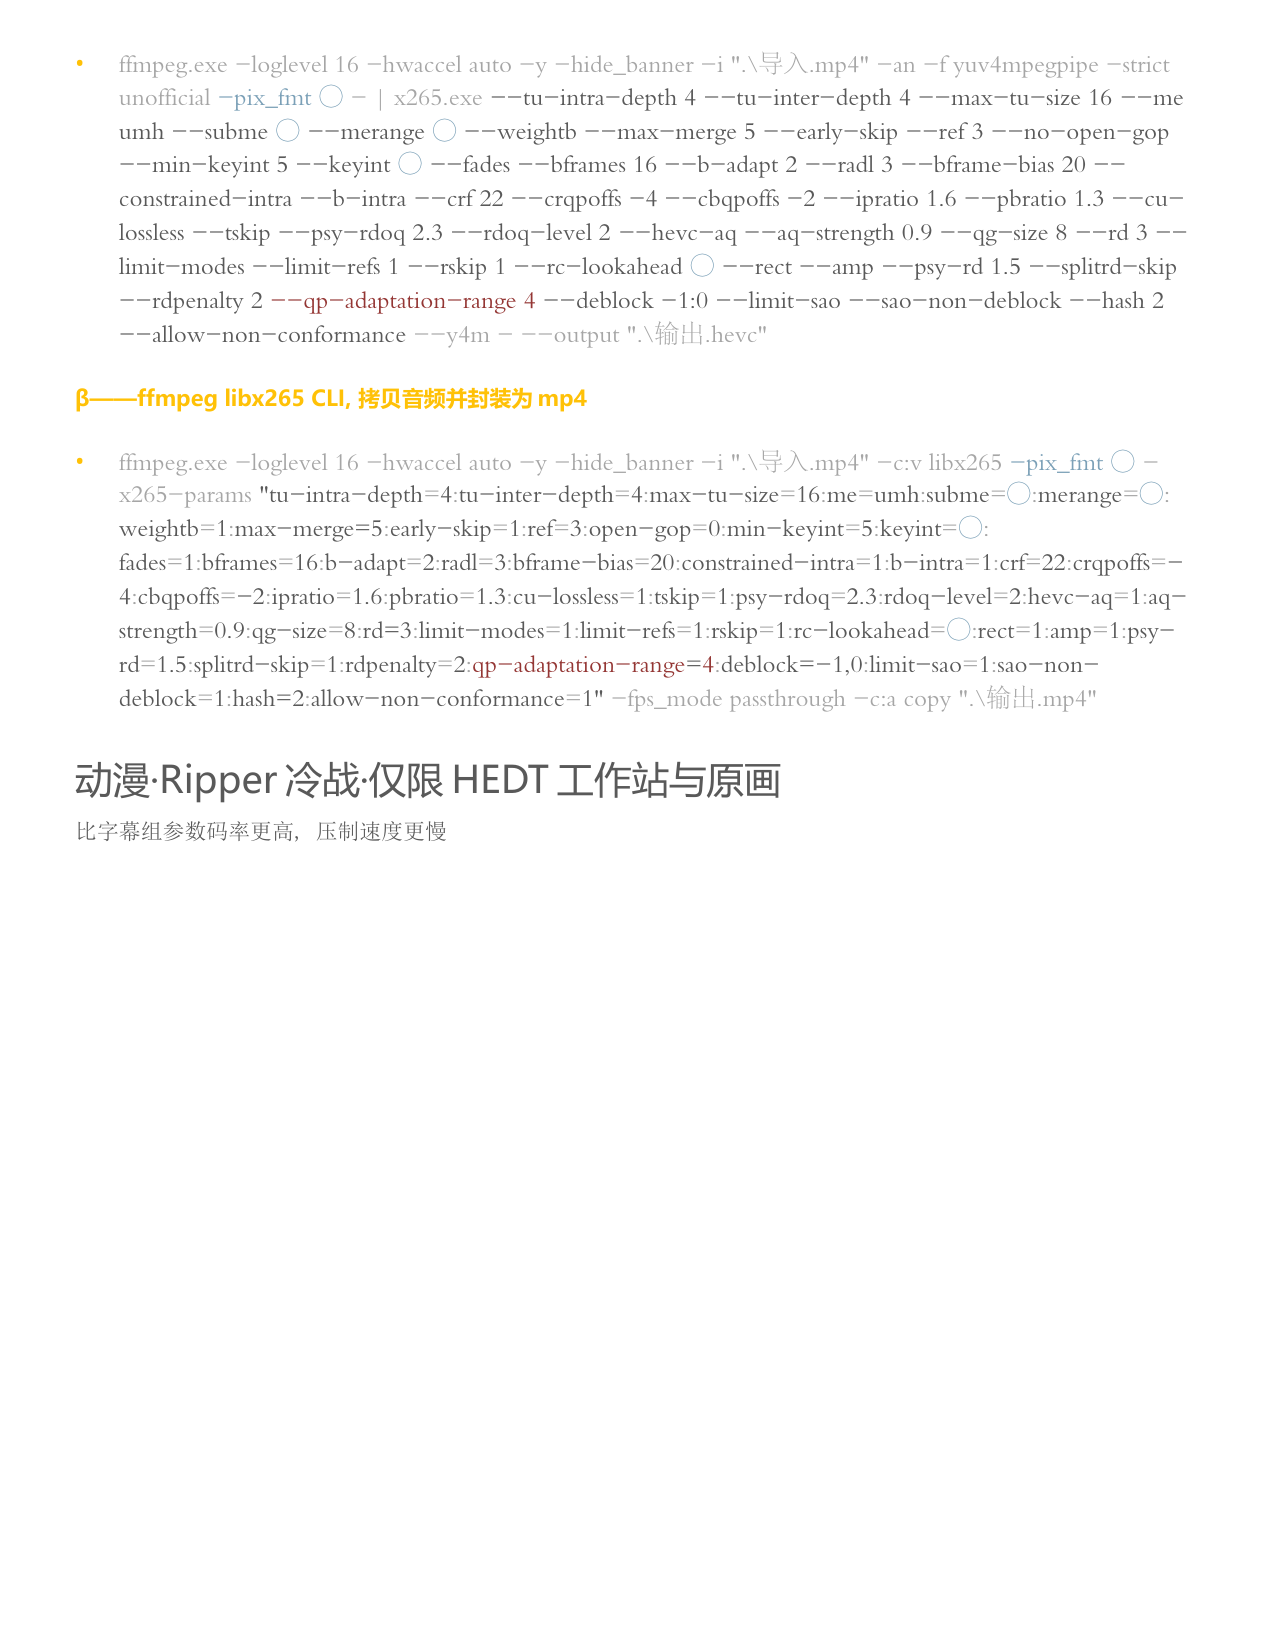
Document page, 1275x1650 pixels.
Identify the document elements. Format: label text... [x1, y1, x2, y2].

list ffmpeg.exe -loglevel 16 -hwaccel auto -y -hide_banner -i ".\导入.mp4" -c:v libx265 -pix_fmt 〇 -x265-params "tu-intra-depth=4:tu-inter-depth=4:max-tu-size=16:me=umh:subme=〇:merange=〇:weightb=1:max-merge=5:early-skip=1:ref=3:open-gop=0:min-keyint=5:keyint=〇:fades=1:bframes=16:b-adapt=2:radl=3:bframe-bias=20:constrained-intra=1:b-intra=1:crf=22:crqpoffs=-4:cbqpoffs=-2:ipratio=1.6:pbratio=1.3:cu-lossless=1:tskip=1:psy-rdoq=2.3:rdoq-level=2:hevc-aq=1:aq-strength=0.9:qg-size=8:rd=3:limit-modes=1:limit-refs=1:rskip=1:rc-lookahead=〇:rect=1:amp=1:psy-rd=1.5:splitrd-skip=1:rdpenalty=2:qp-adaptation-range=4:deblock=-1,0:limit-sao=1:sao-non-deblock=1:hash=2:allow-non-conformance=1" -fps_mode passthrough -c:a copy ".\输出.mp4" [75, 444, 1200, 716]
text β——ffmpeg libx265 CLI, 拷贝音频并封装为mp4 [75, 381, 1200, 415]
list ffmpeg.exe -loglevel 16 -hwaccel auto -y -hide_banner -i ".\导入.mp4" -an -f yuv4mpegpipe -strict unofficial -pix_fmt 〇 - | x265.exe --tu-intra-depth 4 --tu-inter-depth 4 --max-tu-size 16 --me umh --subme 〇 --merange 〇 --weightb --max-merge 5 --early-skip --ref 3 --no-open-gop --min-keyint 5 --keyint 〇 --fades --bframes 16 --b-adapt 2 --radl 3 --bframe-bias 20 --constrained-intra --b-intra --crf 22 --crqpoffs -4 --cbqpoffs -2 --ipratio 1.6 --pbratio 1.3 --cu-lossless --tskip --psy-rdoq 2.3 --rdoq-level 2 --hevc-aq --aq-strength 0.9 --qg-size 8 --rd 3 --limit-modes --limit-refs 1 --rskip 1 --rc-lookahead 〇 --rect --amp --psy-rd 1.5 --splitrd-skip --rdpenalty 2 --qp-adaptation-range 4 --deblock -1:0 --limit-sao --sao-non-deblock --hash 2 --allow-non-conformance --y4m - --output ".\输出.hevc" [75, 46, 1200, 352]
text 比字幕组参数码率更高, 压制速度更慢 [75, 813, 1200, 847]
subtitle 动漫·Ripper冷战·仅限HEDT工作站与原画 [75, 745, 1200, 813]
